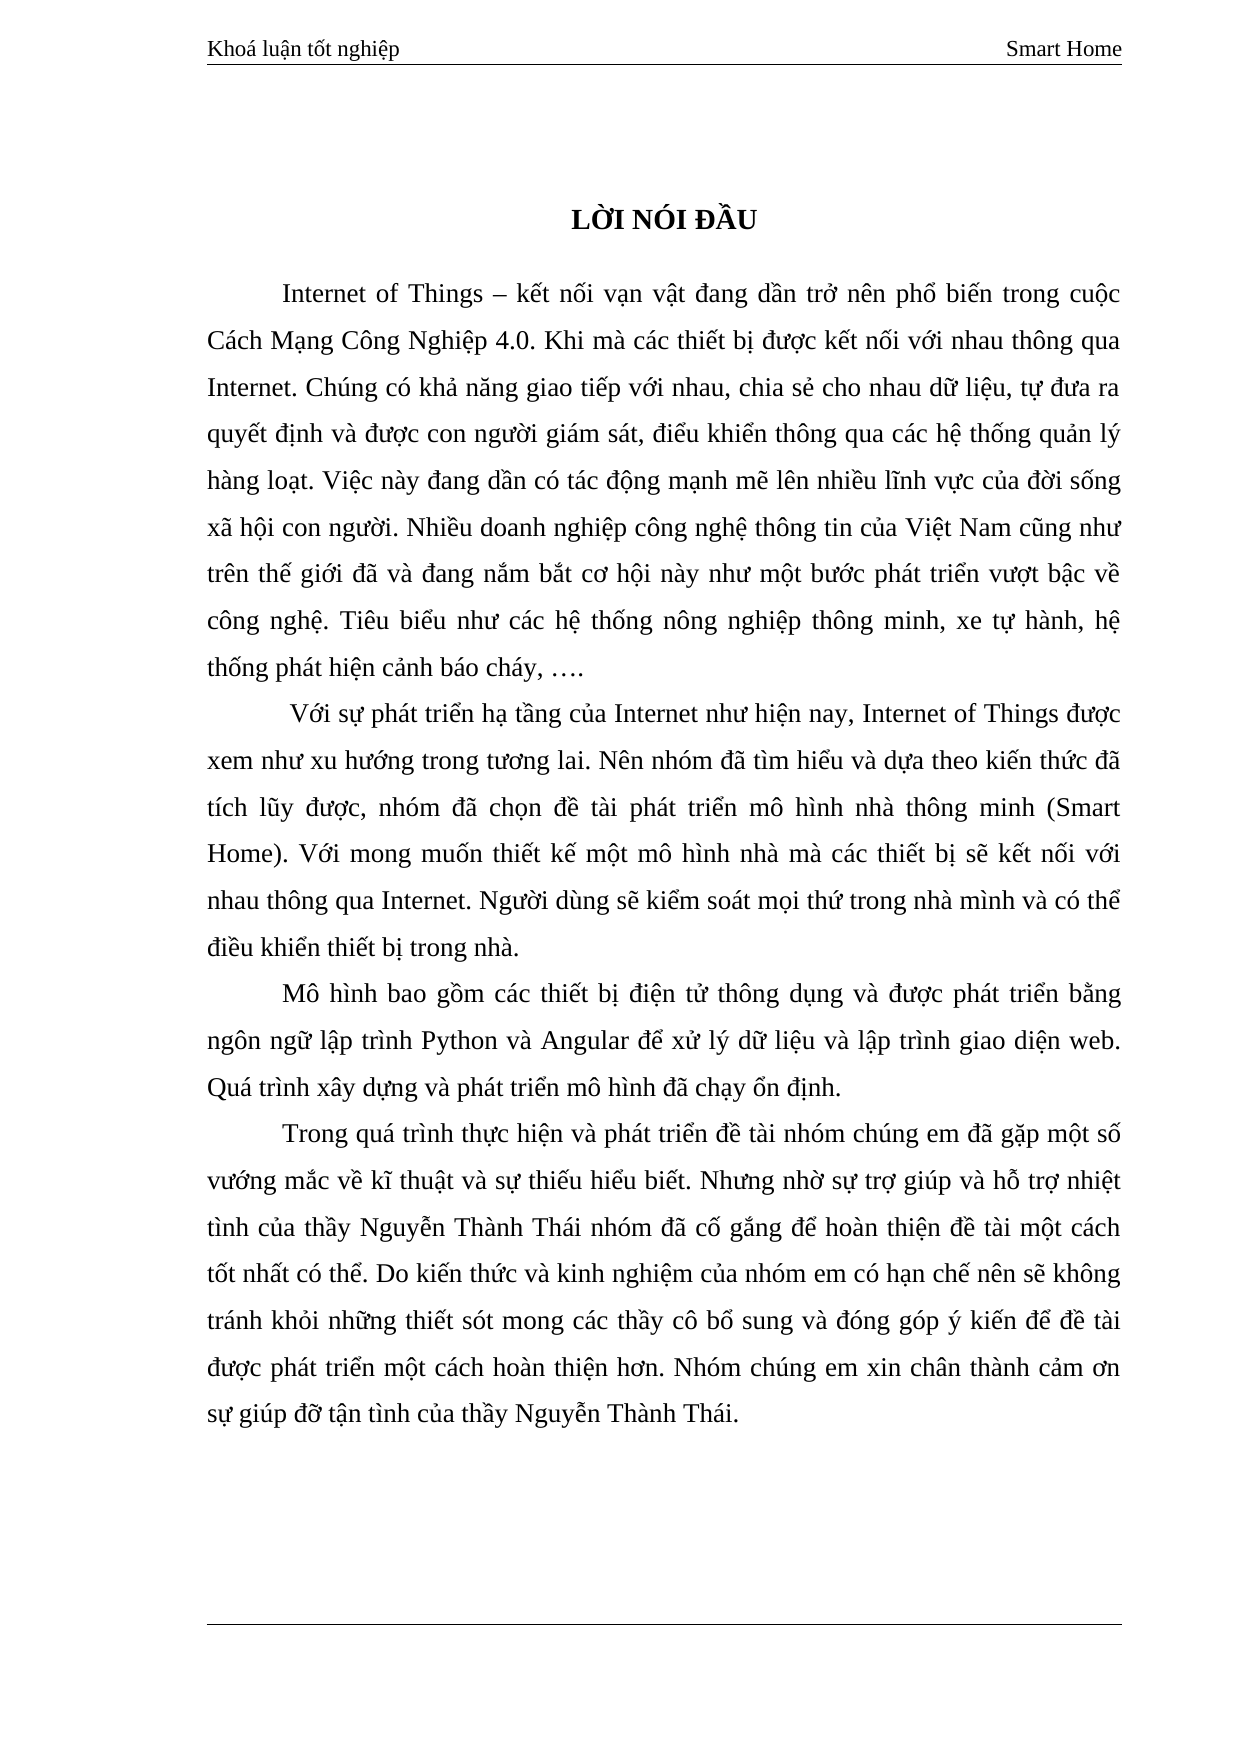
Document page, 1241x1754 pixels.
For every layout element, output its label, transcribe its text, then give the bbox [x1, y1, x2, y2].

text Internet of Things – kết nối vạn vật đang dần trở nên phổ biến trong cuộc Cách Mạng Công Nghiệp 4.0. Khi mà các thiết bị được kết nối với nhau thông qua Internet. Chúng có khả năng giao tiếp với nhau, chia sẻ cho nhau dữ liệu, tự đưa ra quyết định và được con người giám sát, điểu khiển thông qua các hệ thống quản lý hàng loạt. Việc này đang dần có tác động mạnh mẽ lên nhiều lĩnh vực của đời sống xã hội con người. Nhiều doanh nghiệp công nghệ thông tin của Việt Nam cũng như trên thế giới đã và đang nắm bắt cơ hội này như một bước phát triển vượt bậc về công nghệ. Tiêu biểu như các hệ thống nông nghiệp thông minh, xe tự hành, hệ thống phát hiện cảnh báo cháy, …. [207, 277, 1122, 682]
text Với sự phát triển hạ tầng của Internet như hiện nay, Internet of Things được xem như xu hướng trong tương lai. Nên nhóm đã tìm hiểu và dựa theo kiến thức đã tích lũy được, nhóm đã chọn đề tài phát triển mô hình nhà thông minh (Smart Home). Với mong muốn thiết kế một mô hình nhà mà các thiết bị sẽ kết nối với nhau thông qua Internet. Người dùng sẽ kiểm soát mọi thứ trong nhà mình và có thể điều khiển thiết bị trong nhà. [207, 697, 1122, 962]
text Mô hình bao gồm các thiết bị điện tử thông dụng và được phát triển bằng ngôn ngữ lập trình Python và Angular để xử lý dữ liệu và lập trình giao diện web. Quá trình xây dựng và phát triển mô hình đã chạy ổn định. [207, 977, 1122, 1102]
text Trong quá trình thực hiện và phát triển đề tài nhóm chúng em đã gặp một số vướng mắc về kĩ thuật và sự thiếu hiểu biết. Nhưng nhờ sự trợ giúp và hỗ trợ nhiệt tình của thầy Nguyễn Thành Thái nhóm đã cố gắng để hoàn thiện đề tài một cách tốt nhất có thể. Do kiến thức và kinh nghiệm của nhóm em có hạn chế nên sẽ không tránh khỏi những thiết sót mong các thầy cô bổ sung và đóng góp ý kiến để đề tài được phát triển một cách hoàn thiện hơn. Nhóm chúng em xin chân thành cảm ơn sự giúp đỡ tận tình của thầy Nguyễn Thành Thái. [207, 1117, 1122, 1429]
subtitle LỜI NÓI ĐẦU [207, 202, 1122, 236]
